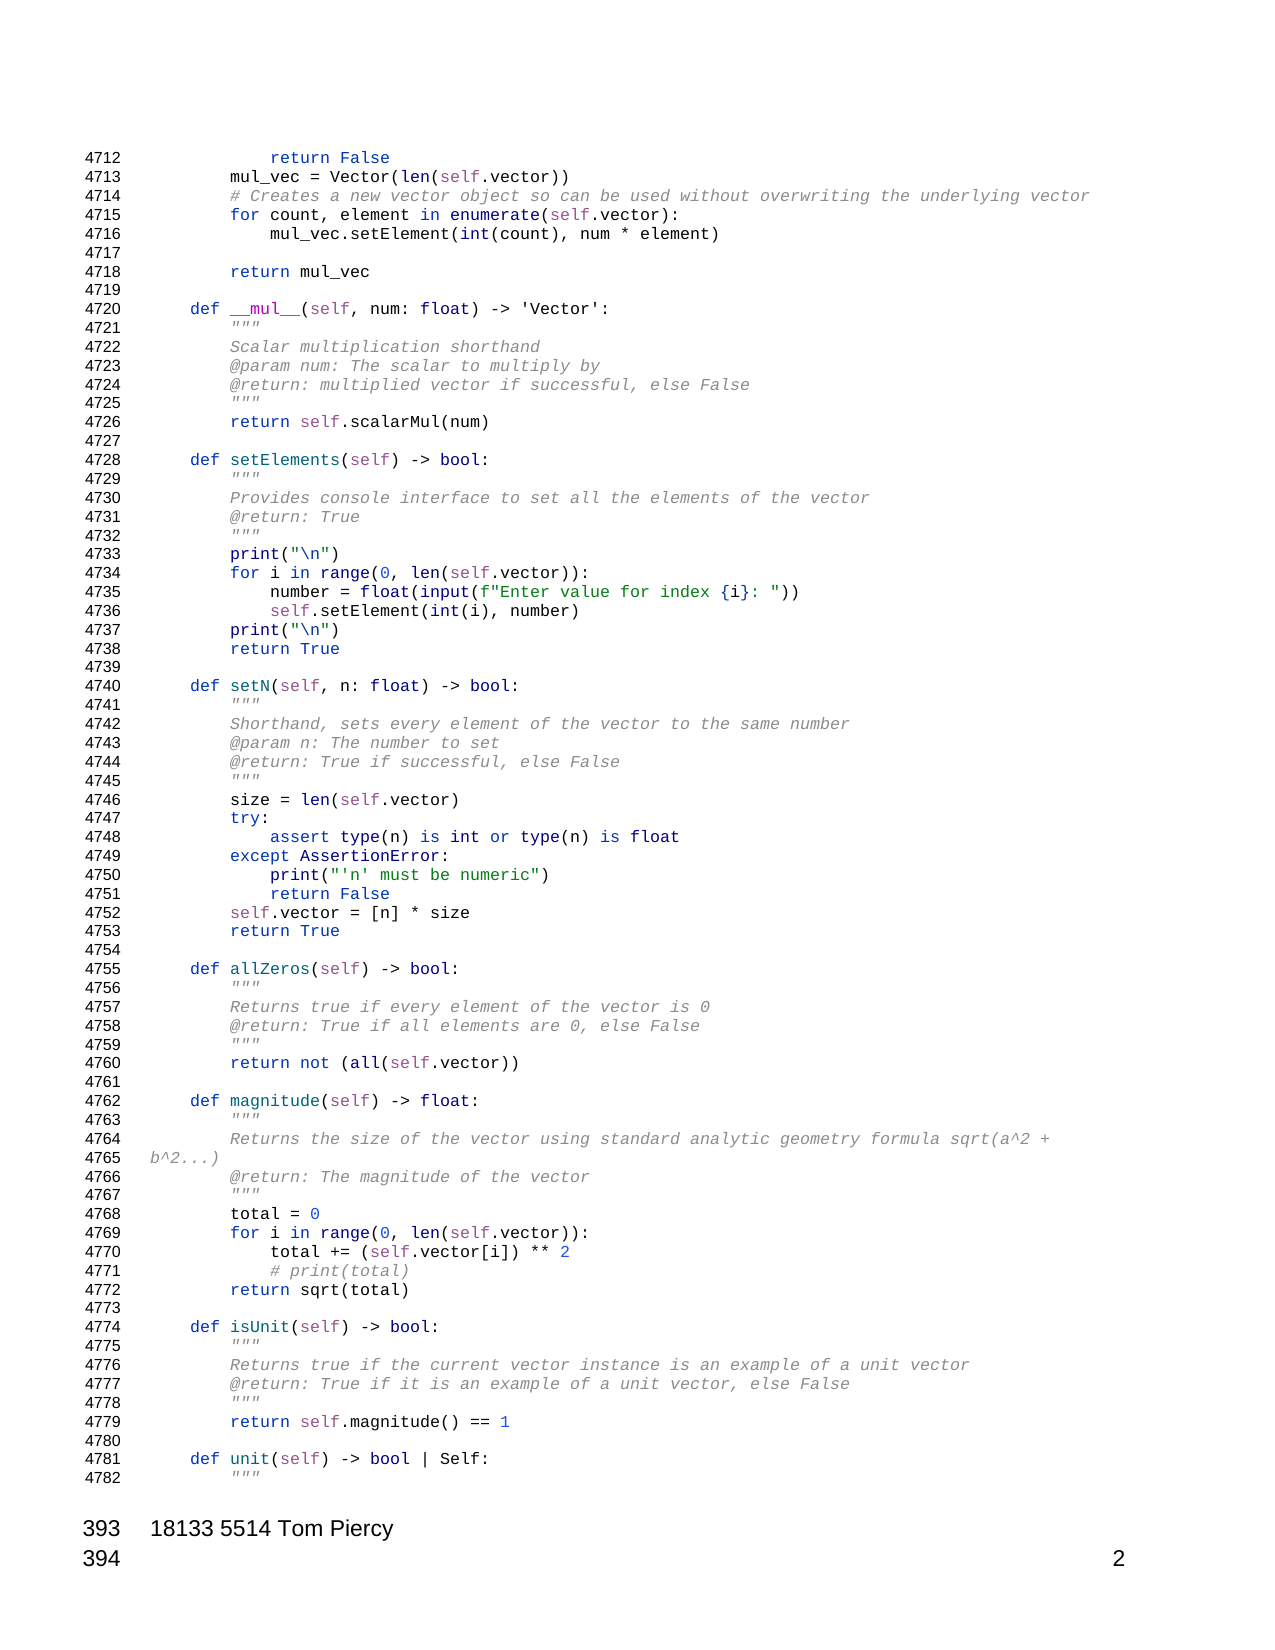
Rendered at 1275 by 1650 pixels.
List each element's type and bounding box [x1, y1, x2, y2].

picture [293, 456, 299, 465]
picture [233, 1097, 239, 1106]
text [150, 150, 1125, 1489]
